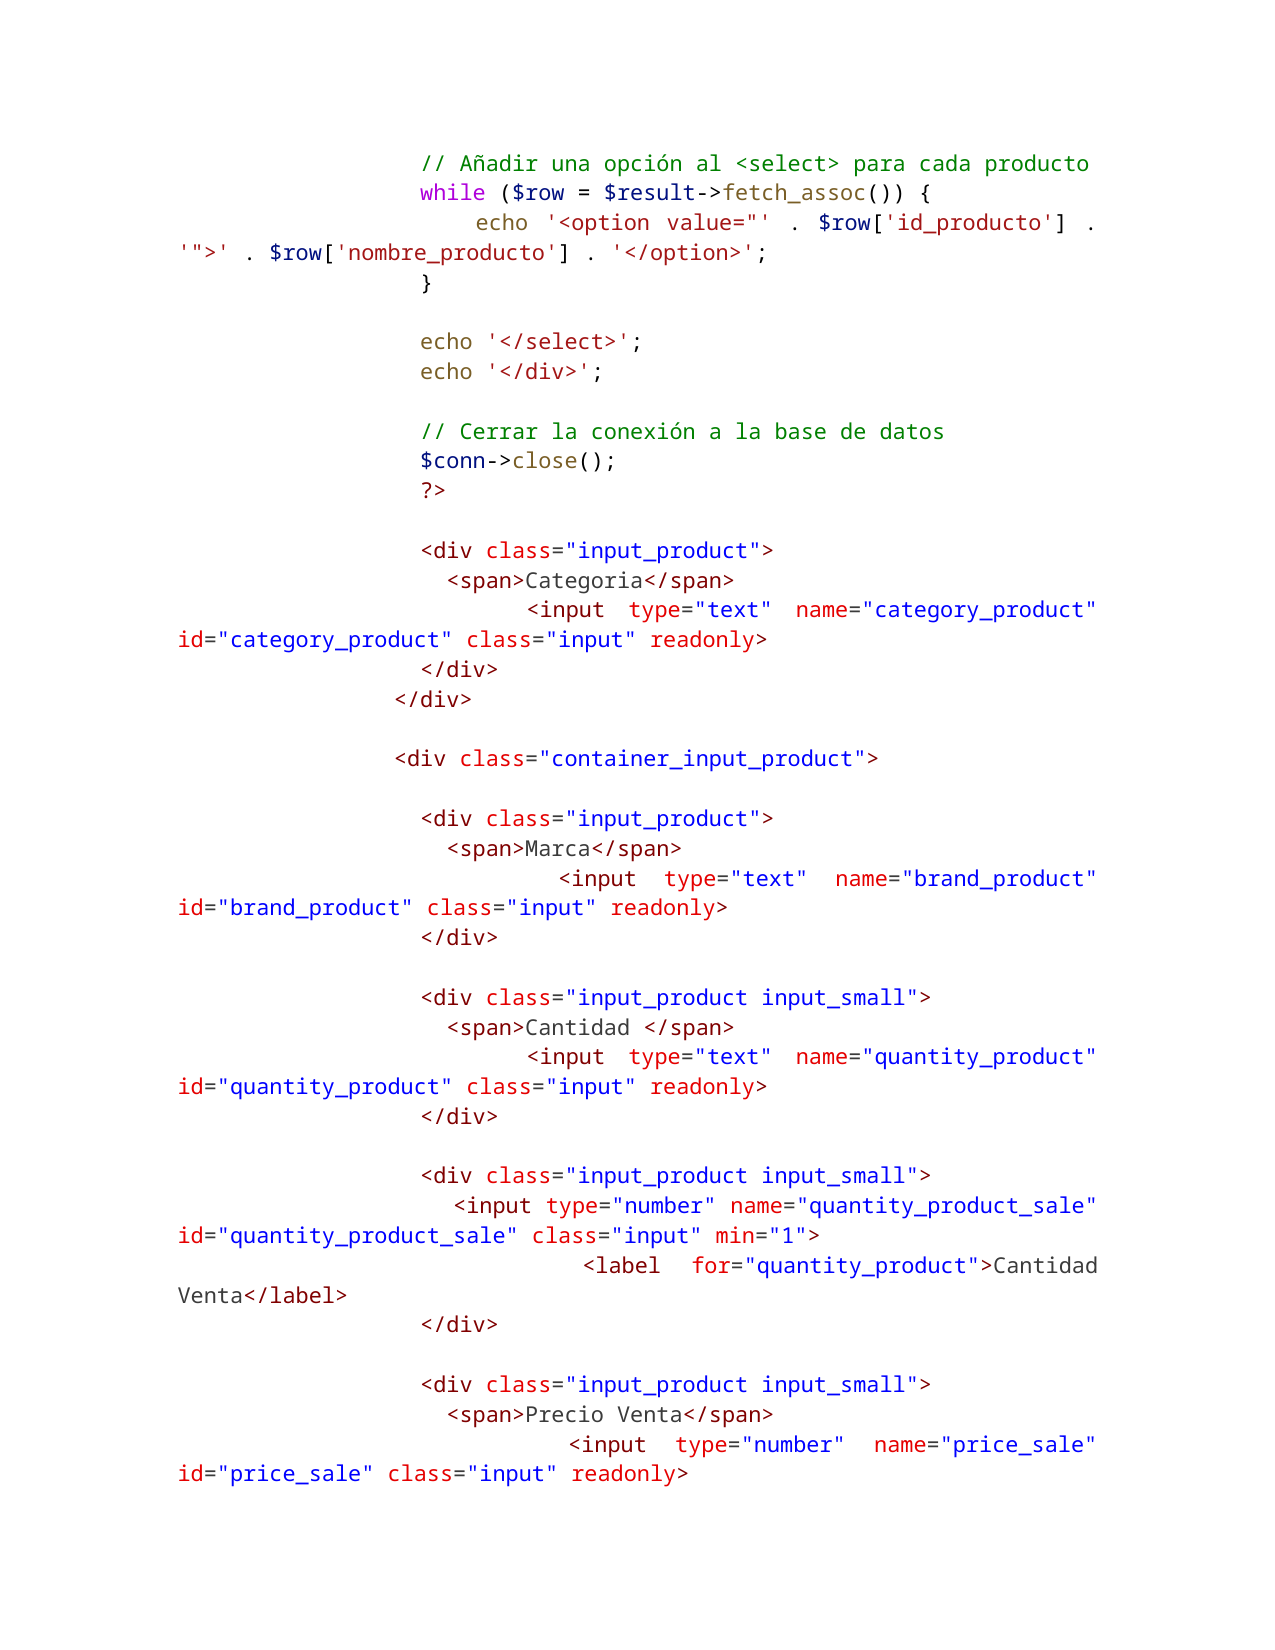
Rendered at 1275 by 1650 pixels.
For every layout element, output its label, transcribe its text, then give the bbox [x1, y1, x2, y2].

text <input type="text" name="brand_product" id="brand_product" class="input" readonly> [177, 863, 1098, 922]
text // Cerrar la conexión a la base de datos [177, 416, 1098, 446]
text echo '</select>'; [177, 326, 1098, 356]
text // Añadir una opción al <select> para cada producto [177, 148, 1098, 177]
text <span>Marca</span> [177, 833, 1098, 863]
text <span>Categoria</span> [177, 565, 1098, 594]
text </div> [177, 684, 1098, 714]
text echo '</div>'; [236, 356, 1098, 386]
text <input type="number" name="quantity_product_sale" id="quantity_product_sale" class="input" min="1"> [177, 1190, 1098, 1250]
text <input type="number" name="price_sale" id="price_sale" class="input" readonly> [177, 1429, 1098, 1488]
text $conn->close(); [177, 446, 1098, 475]
text <div class="input_product input_small"> [177, 982, 1098, 1012]
text <div class="container_input_product"> [177, 743, 1098, 773]
text <div class="input_product"> [177, 535, 1098, 565]
text } [177, 267, 1098, 297]
text <div class="input_product"> [177, 803, 1098, 833]
text </div> [177, 1101, 1098, 1131]
text <span>Cantidad </span> [177, 1012, 1098, 1041]
text <div class="input_product input_small"> [177, 1161, 1098, 1190]
text ?> [177, 475, 1098, 505]
text </div> [177, 1309, 1098, 1339]
text <input type="text" name="quantity_product" id="quantity_product" class="input" readonly> [177, 1041, 1098, 1101]
text </div> [177, 922, 1098, 952]
text <span>Precio Venta</span> [177, 1399, 1098, 1429]
text <div class="input_product input_small"> [177, 1369, 1098, 1399]
text <label for="quantity_product">Cantidad Venta</label> [177, 1250, 1098, 1309]
text </div> [177, 654, 1098, 684]
text while ($row = $result->fetch_assoc()) { [177, 177, 1098, 207]
text <input type="text" name="category_product" id="category_product" class="input" readonly> [177, 594, 1098, 654]
text echo '<option value="' . $row['id_producto'] . '">' . $row['nombre_producto'] . '</option>'; [177, 207, 1098, 267]
